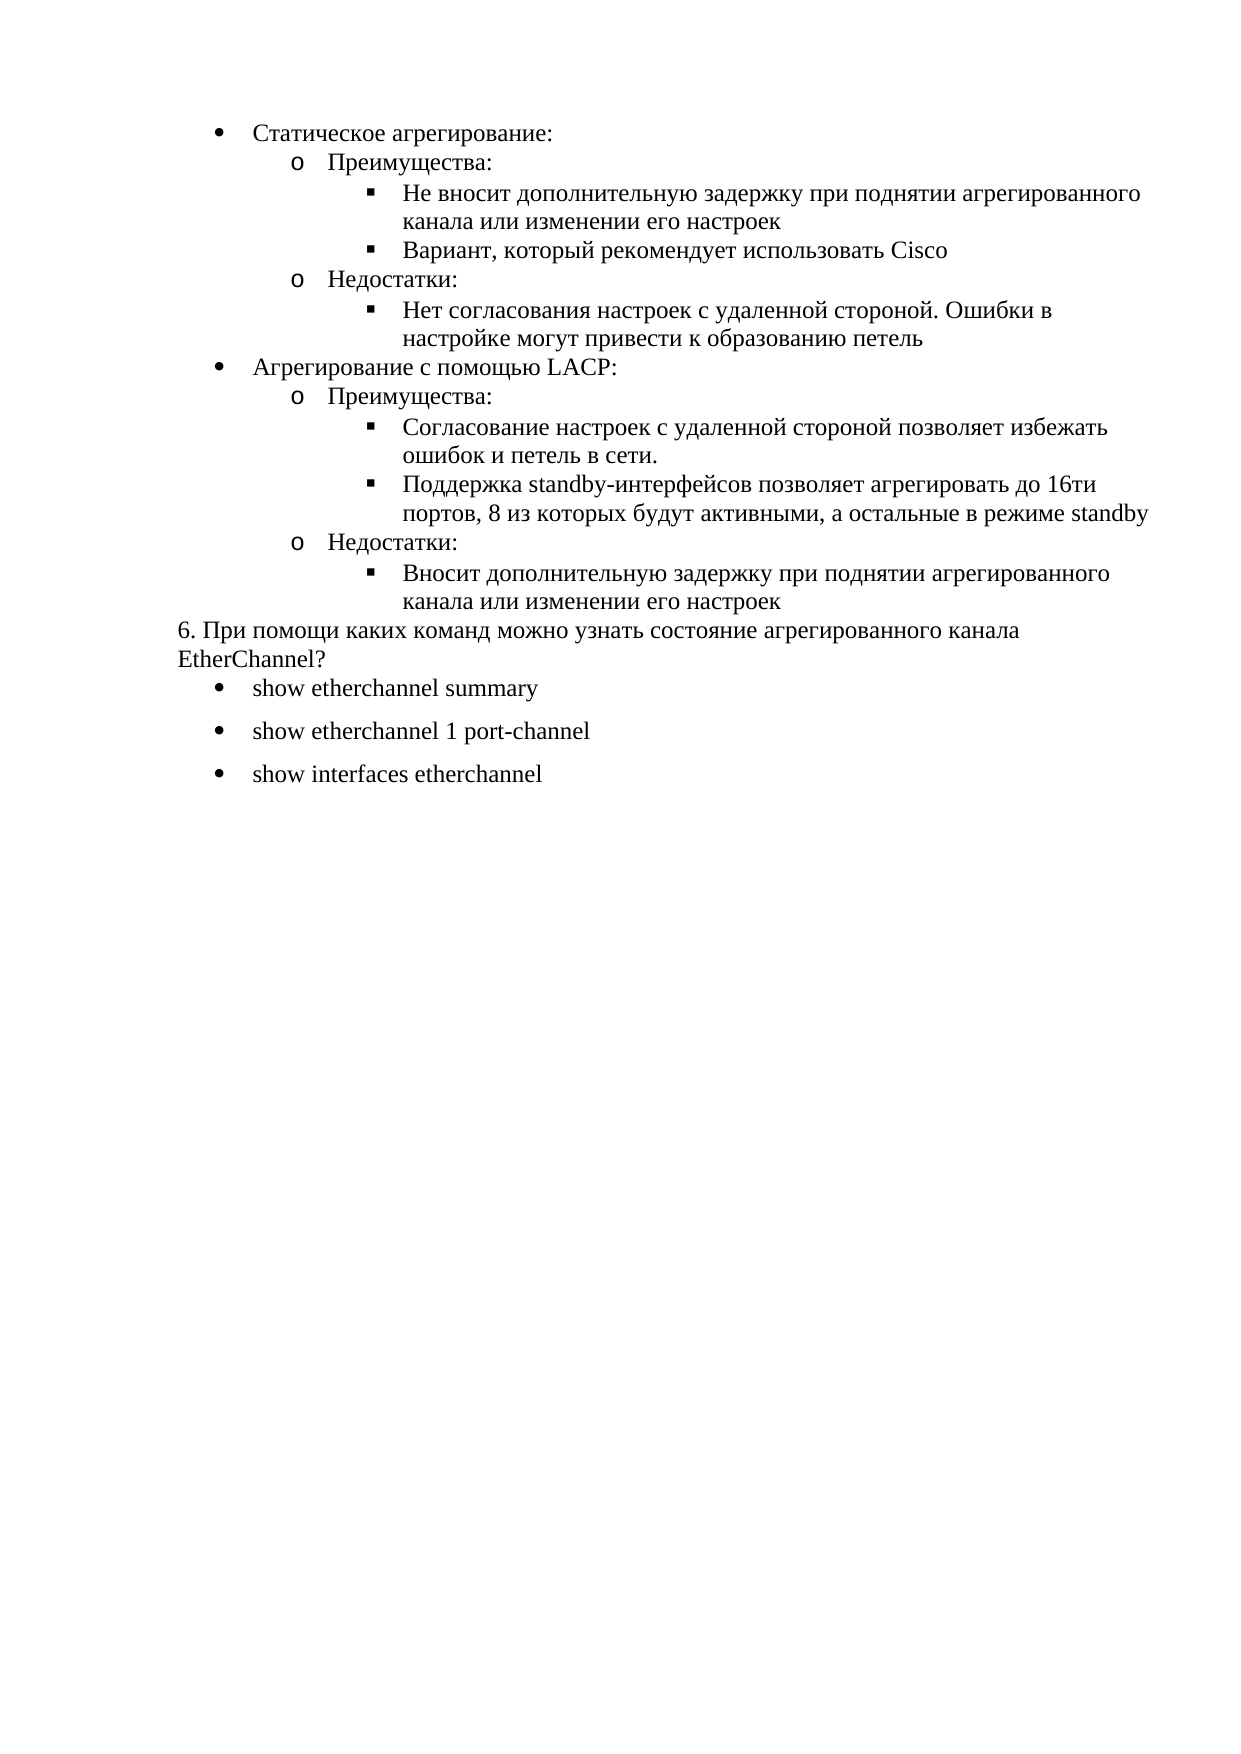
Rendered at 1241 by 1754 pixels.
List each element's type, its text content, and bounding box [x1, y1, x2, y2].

list show etherchannel 1 port-channel [215, 716, 1152, 744]
list Недостатки: [290, 264, 1152, 295]
list Нет согласования настроек с удаленной стороной. Ошибки в настройке могут привести к образованию петель [365, 295, 1152, 352]
list show interfaces etherchannel [215, 759, 1152, 788]
list Преимущества: [290, 381, 1152, 412]
text 6. При помощи каких команд можно узнать состояние агрегированного канала EtherChannel? [177, 615, 1152, 673]
list show etherchannel summary [215, 673, 1152, 701]
list Согласование настроек с удаленной стороной позволяет избежать ошибок и петель в сети. [365, 412, 1152, 469]
list Преимущества: [290, 147, 1152, 178]
list Вариант, который рекомендует использовать Cisco [365, 235, 1152, 264]
list Статическое агрегирование: [215, 118, 1152, 147]
list Вносит дополнительную задержку при поднятии агрегированного канала или изменении его настроек [365, 558, 1152, 615]
list Поддержка standby-интерфейсов позволяет агрегировать до 16ти портов, 8 из которых будут активными, а остальные в режиме standby [365, 469, 1152, 527]
list Недостатки: [290, 527, 1152, 558]
list Не вносит дополнительную задержку при поднятии агрегированного канала или изменении его настроек [365, 178, 1152, 235]
list Агрегирование с помощью LACP: [215, 352, 1152, 381]
